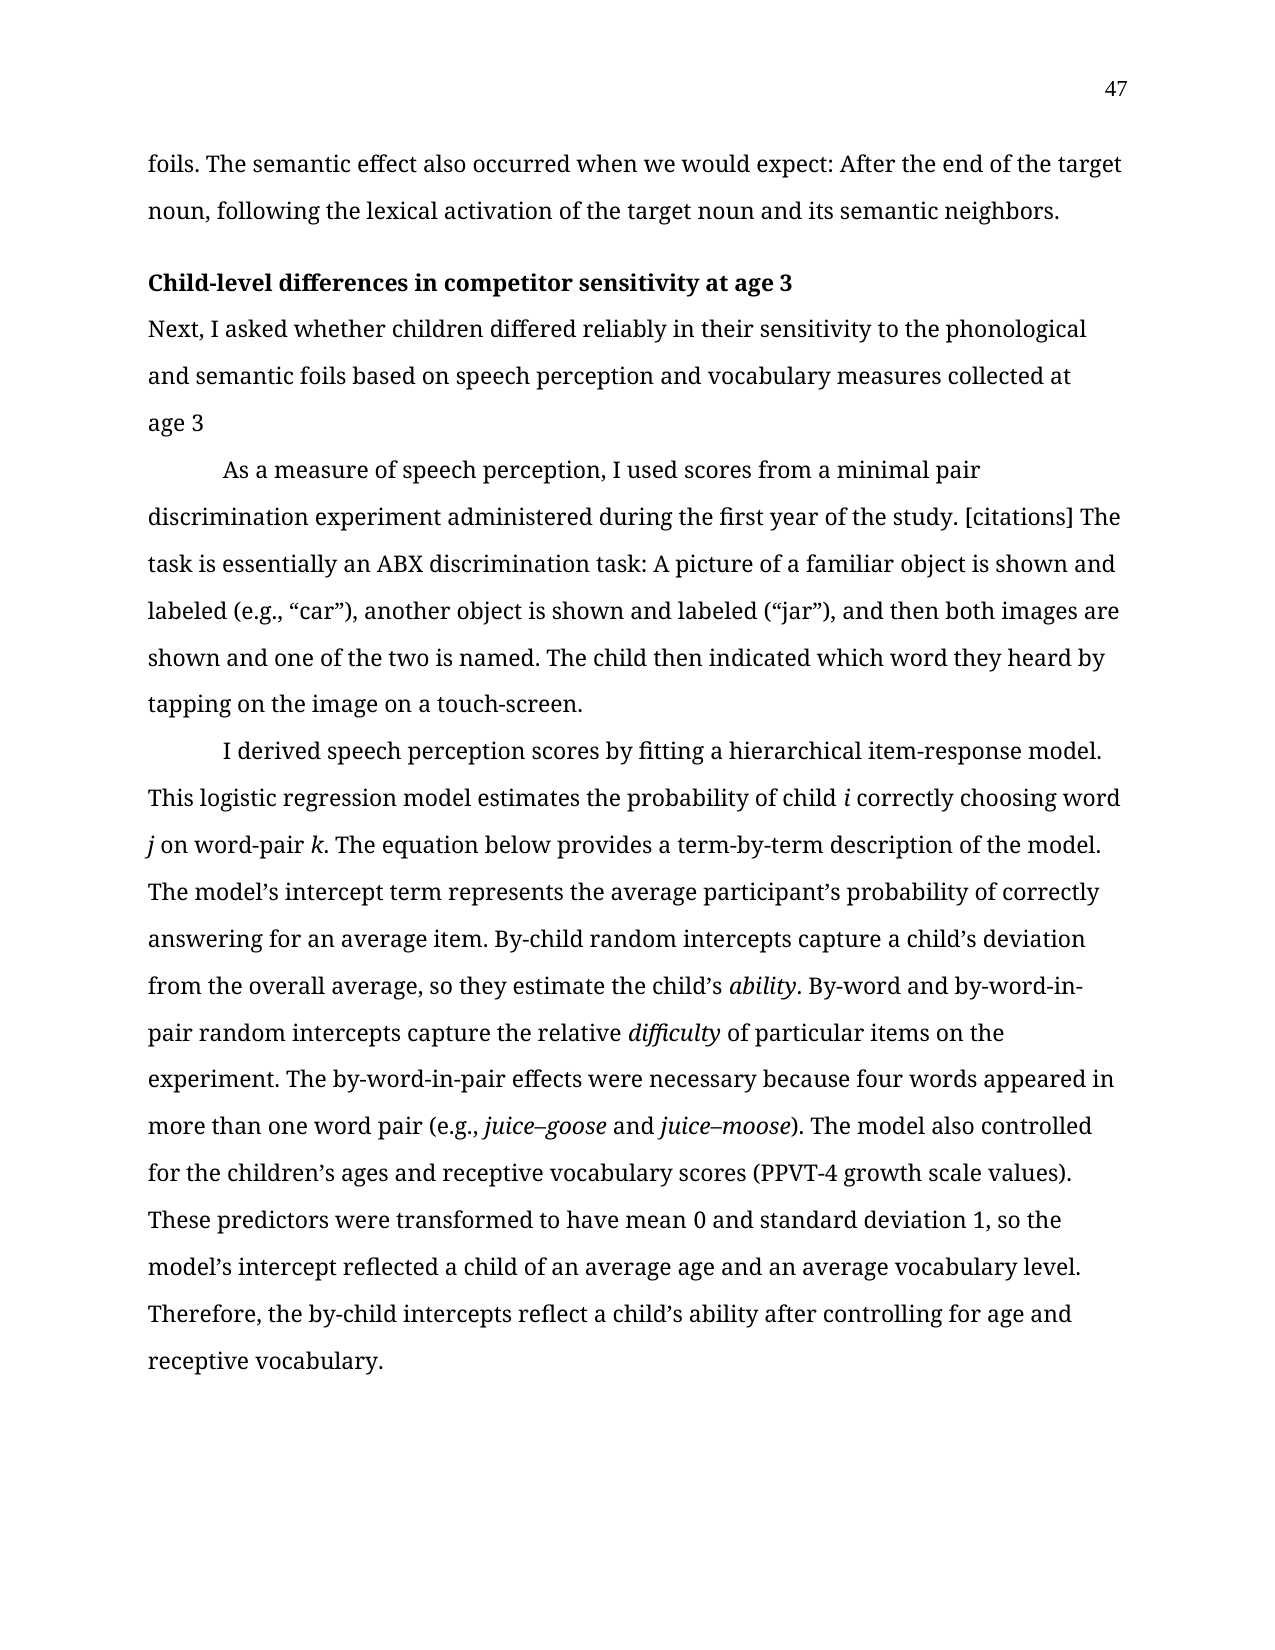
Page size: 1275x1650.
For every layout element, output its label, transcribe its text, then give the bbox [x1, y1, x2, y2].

text I derived speech perception scores by fitting a hierarchical item-response model. This logistic regression model estimates the probability of child i correctly choosing word j on word-pair k. The equation below provides a term-by-term description of the model. The model’s intercept term represents the average participant’s probability of correctly answering for an average item. By-child random intercepts capture a child’s deviation from the overall average, so they estimate the child’s ability. By-word and by-word-in-pair random intercepts capture the relative difficulty of particular items on the experiment. The by-word-in-pair effects were necessary because four words appeared in more than one word pair (e.g., juice–goose and juice–moose). The model also controlled for the children’s ages and receptive vocabulary scores (PPVT-4 growth scale values). These predictors were transformed to have mean 0 and standard deviation 1, so the model’s intercept reflected a child of an average age and an average vocabulary level. Therefore, the by-child intercepts reflect a child’s ability after controlling for age and receptive vocabulary. [148, 735, 1127, 1376]
text As a measure of speech perception, I used scores from a minimal pair discrimination experiment administered during the first year of the study. [citations] The task is essentially an ABX discrimination task: A picture of a familiar object is shown and labeled (e.g., “car”), another object is shown and labeled (“jar”), and then both images are shown and one of the two is named. The child then indicated which word they heard by tapping on the image on a touch-screen. [148, 454, 1127, 719]
subtitle Child-level differences in competitor sensitivity at age 3 [148, 266, 1127, 298]
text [148, 148, 1127, 226]
text Next, I asked whether children differed reliably in their sensitivity to the phonological and semantic foils based on speech perception and vocabulary measures collected at age 3 [148, 313, 1127, 438]
